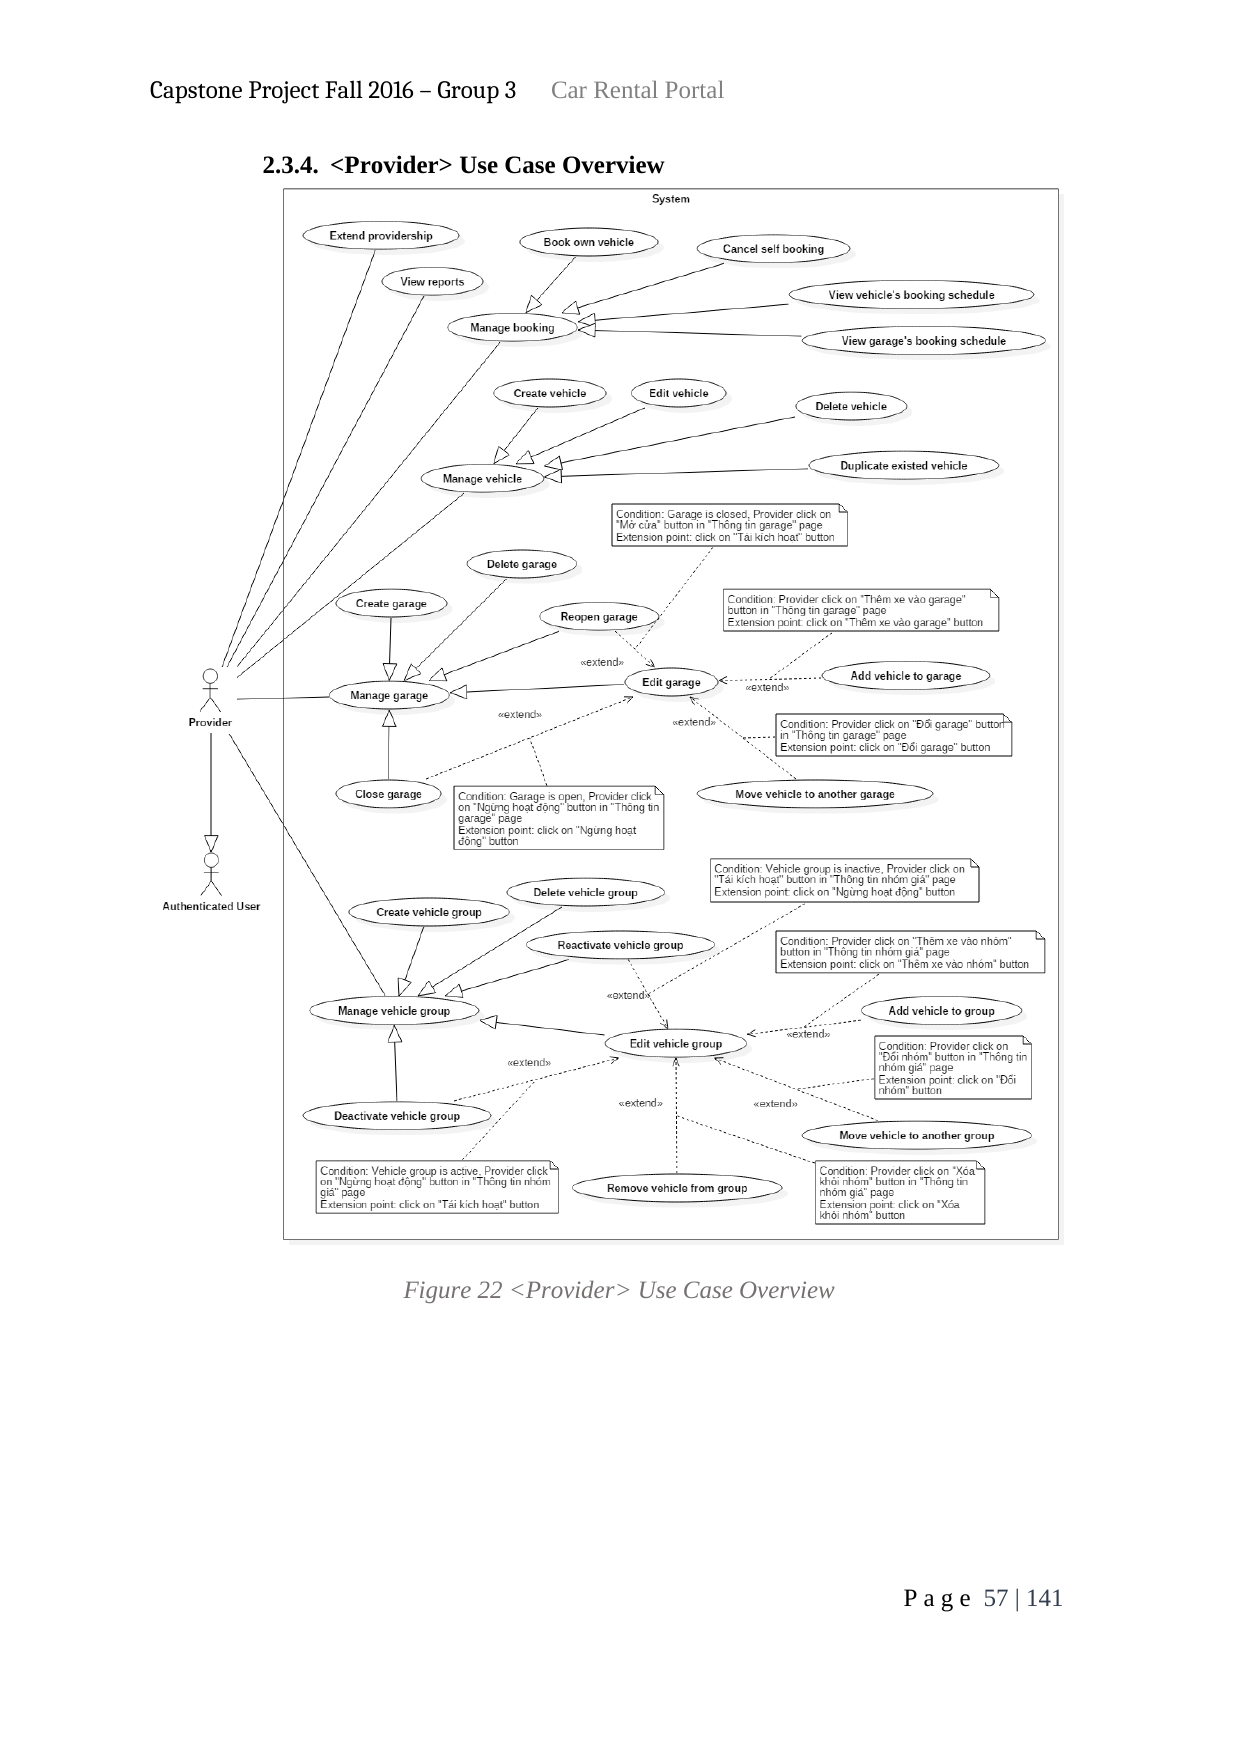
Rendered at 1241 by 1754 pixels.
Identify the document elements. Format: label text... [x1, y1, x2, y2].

picture [150, 181, 1091, 1257]
subtitle <Provider> Use Case Overview [262, 150, 1090, 179]
